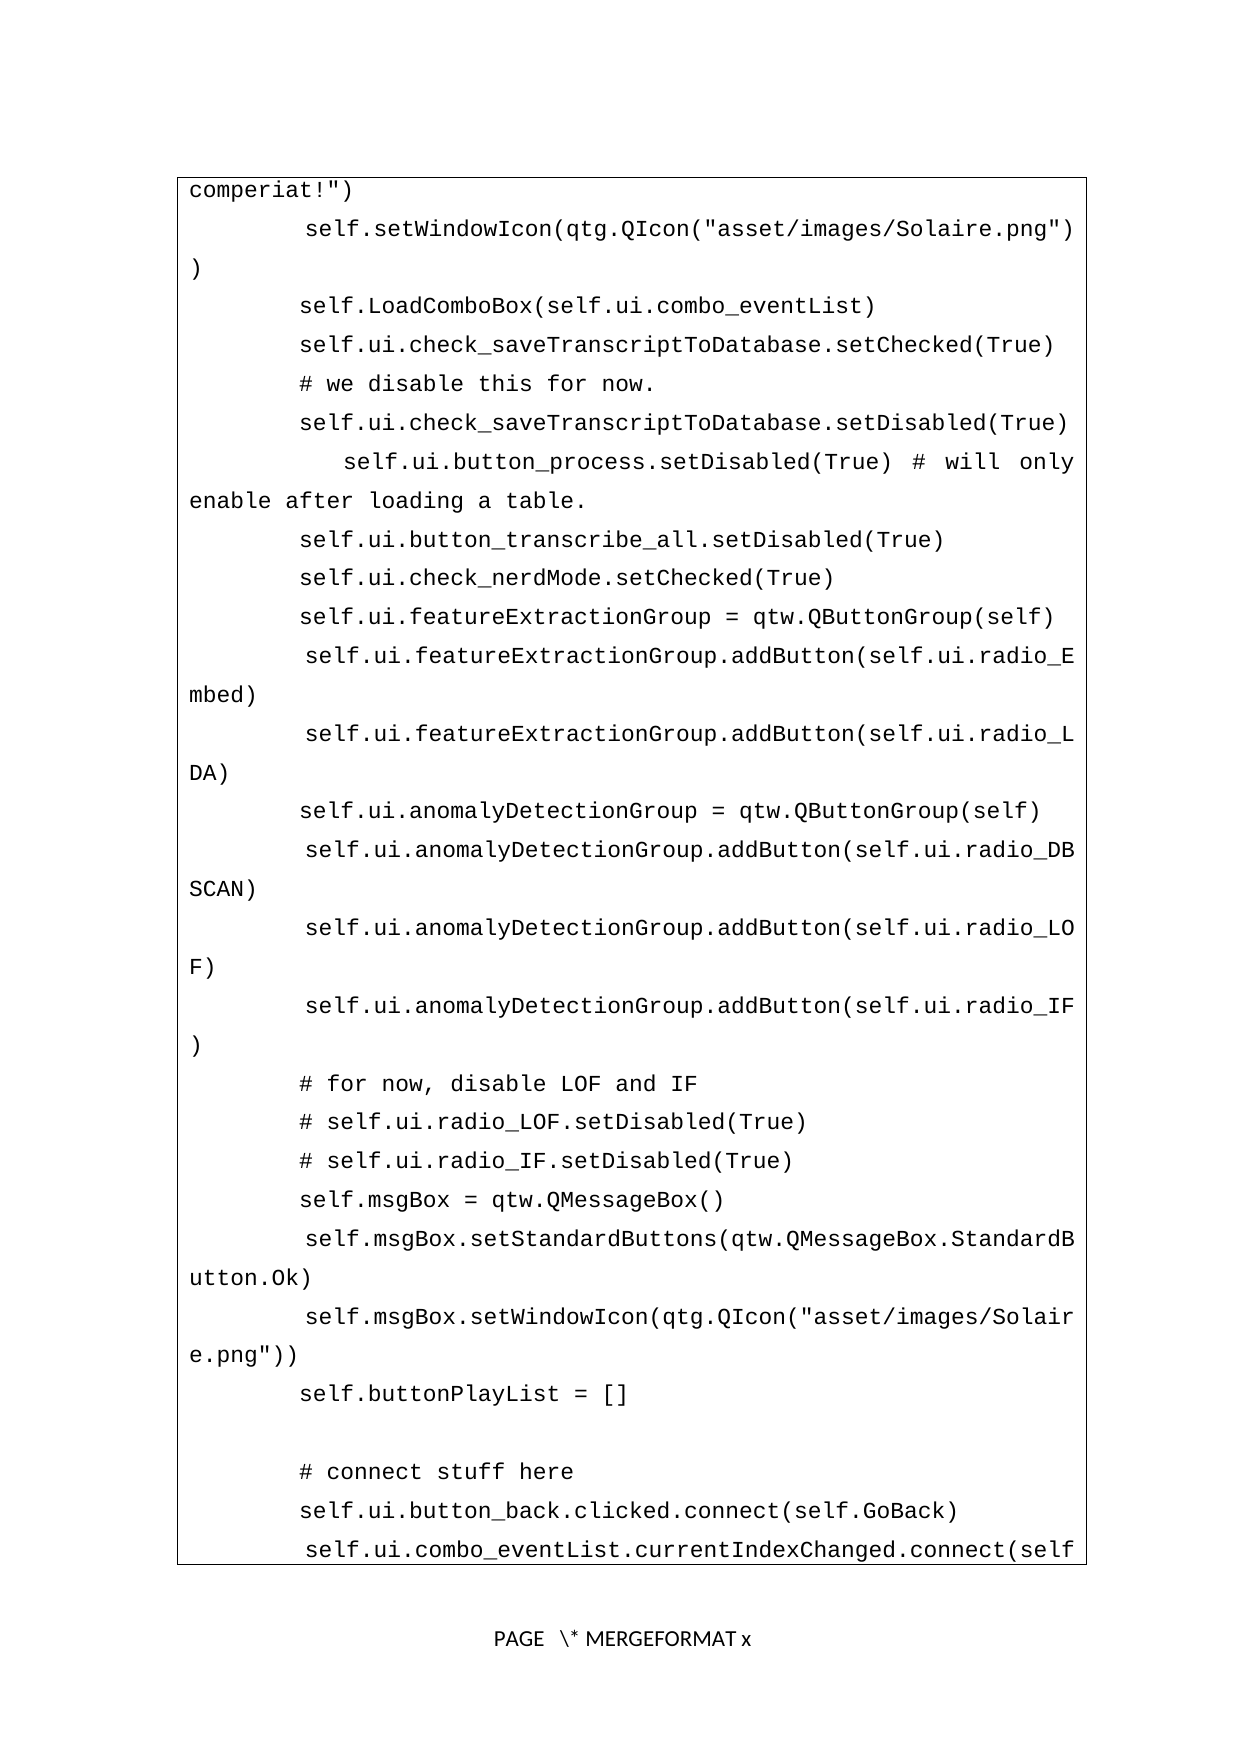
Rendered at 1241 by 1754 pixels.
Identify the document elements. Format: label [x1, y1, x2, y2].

table_header [178, 178, 1086, 1564]
